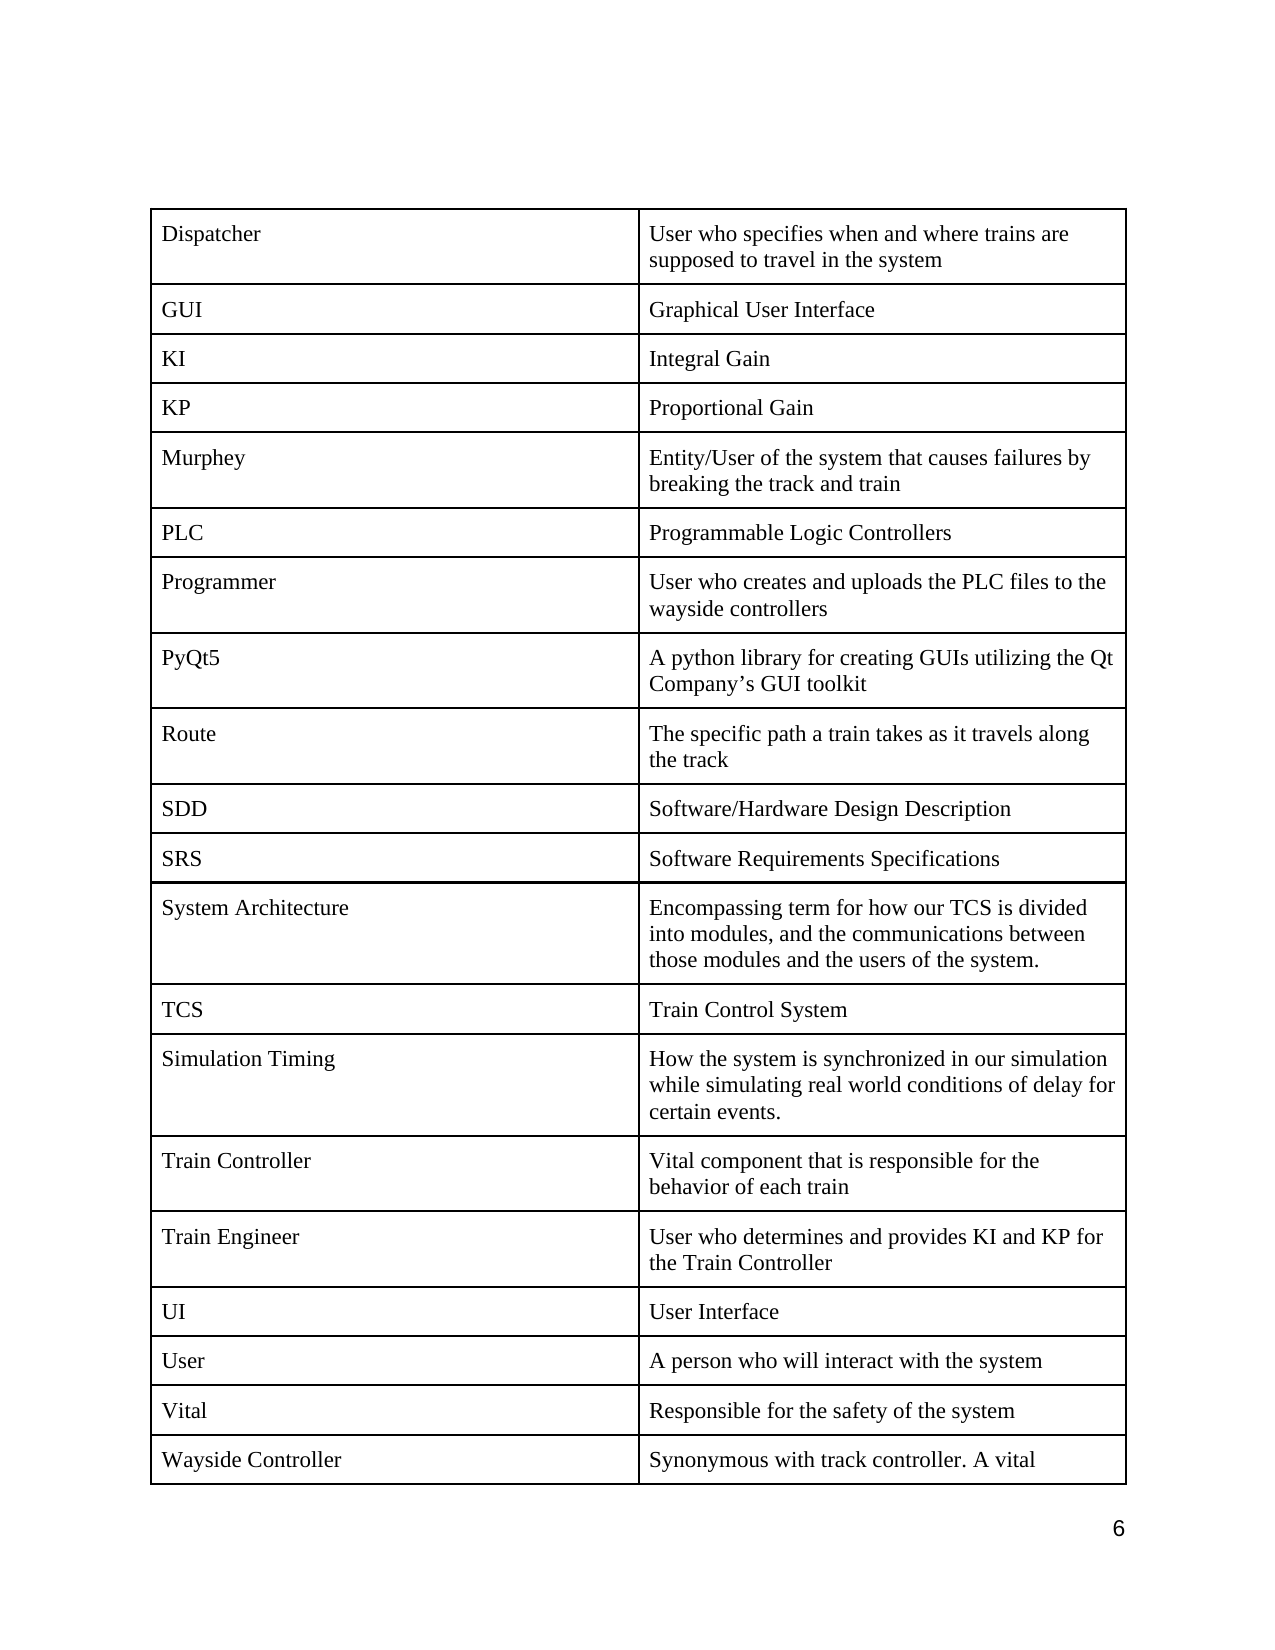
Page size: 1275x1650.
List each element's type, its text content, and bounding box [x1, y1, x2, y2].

table_cell Train Control System [640, 985, 1125, 1033]
table_cell Murphey [152, 433, 638, 507]
table_cell User who determines and provides KI and KP for the Train Controller [640, 1212, 1125, 1286]
table_cell Vital component that is responsible for the behavior of each train [640, 1137, 1125, 1210]
table_cell User who specifies when and where trains are supposed to travel in the system [640, 210, 1125, 283]
table_cell Encompassing term for how our TCS is divided into modules, and the communications between those modules and the users of the system. [640, 884, 1125, 983]
table_cell KP [152, 384, 638, 431]
table_cell Proportional Gain [640, 384, 1125, 431]
table_cell KI [152, 335, 638, 382]
table_cell SDD [152, 785, 638, 832]
table_cell SRS [152, 834, 638, 881]
table_cell Simulation Timing [152, 1035, 638, 1134]
table_cell Integral Gain [640, 335, 1125, 382]
table_cell A python library for creating GUIs utilizing the Qt Company’s GUI toolkit [640, 634, 1125, 707]
table_cell PyQt5 [152, 634, 638, 707]
table_cell Graphical User Interface [640, 285, 1125, 332]
table_cell How the system is synchronized in our simulation while simulating real world conditions of delay for certain events. [640, 1035, 1125, 1134]
table_cell UI [152, 1288, 638, 1335]
table_cell TCS [152, 985, 638, 1033]
table_cell Wayside Controller [152, 1436, 638, 1483]
table_cell Software/Hardware Design Description [640, 785, 1125, 832]
table_cell Programmable Logic Controllers [640, 509, 1125, 556]
table_cell Programmer [152, 558, 638, 632]
table_cell Entity/User of the system that causes failures by breaking the track and train [640, 433, 1125, 507]
table_cell System Architecture [152, 884, 638, 983]
table_cell The specific path a train takes as it travels along the track [640, 709, 1125, 783]
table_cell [640, 1436, 1125, 1483]
table_cell Dispatcher [152, 210, 638, 283]
table_cell PLC [152, 509, 638, 556]
table_cell Responsible for the safety of the system [640, 1386, 1125, 1434]
table_cell User Interface [640, 1288, 1125, 1335]
table_cell GUI [152, 285, 638, 332]
table_cell Software Requirements Specifications [640, 834, 1125, 881]
table_cell Route [152, 709, 638, 783]
table_cell Vital [152, 1386, 638, 1434]
table_cell User [152, 1337, 638, 1384]
table_cell A person who will interact with the system [640, 1337, 1125, 1384]
table_cell Train Engineer [152, 1212, 638, 1286]
table_cell User who creates and uploads the PLC files to the wayside controllers [640, 558, 1125, 632]
table_cell Train Controller [152, 1137, 638, 1210]
